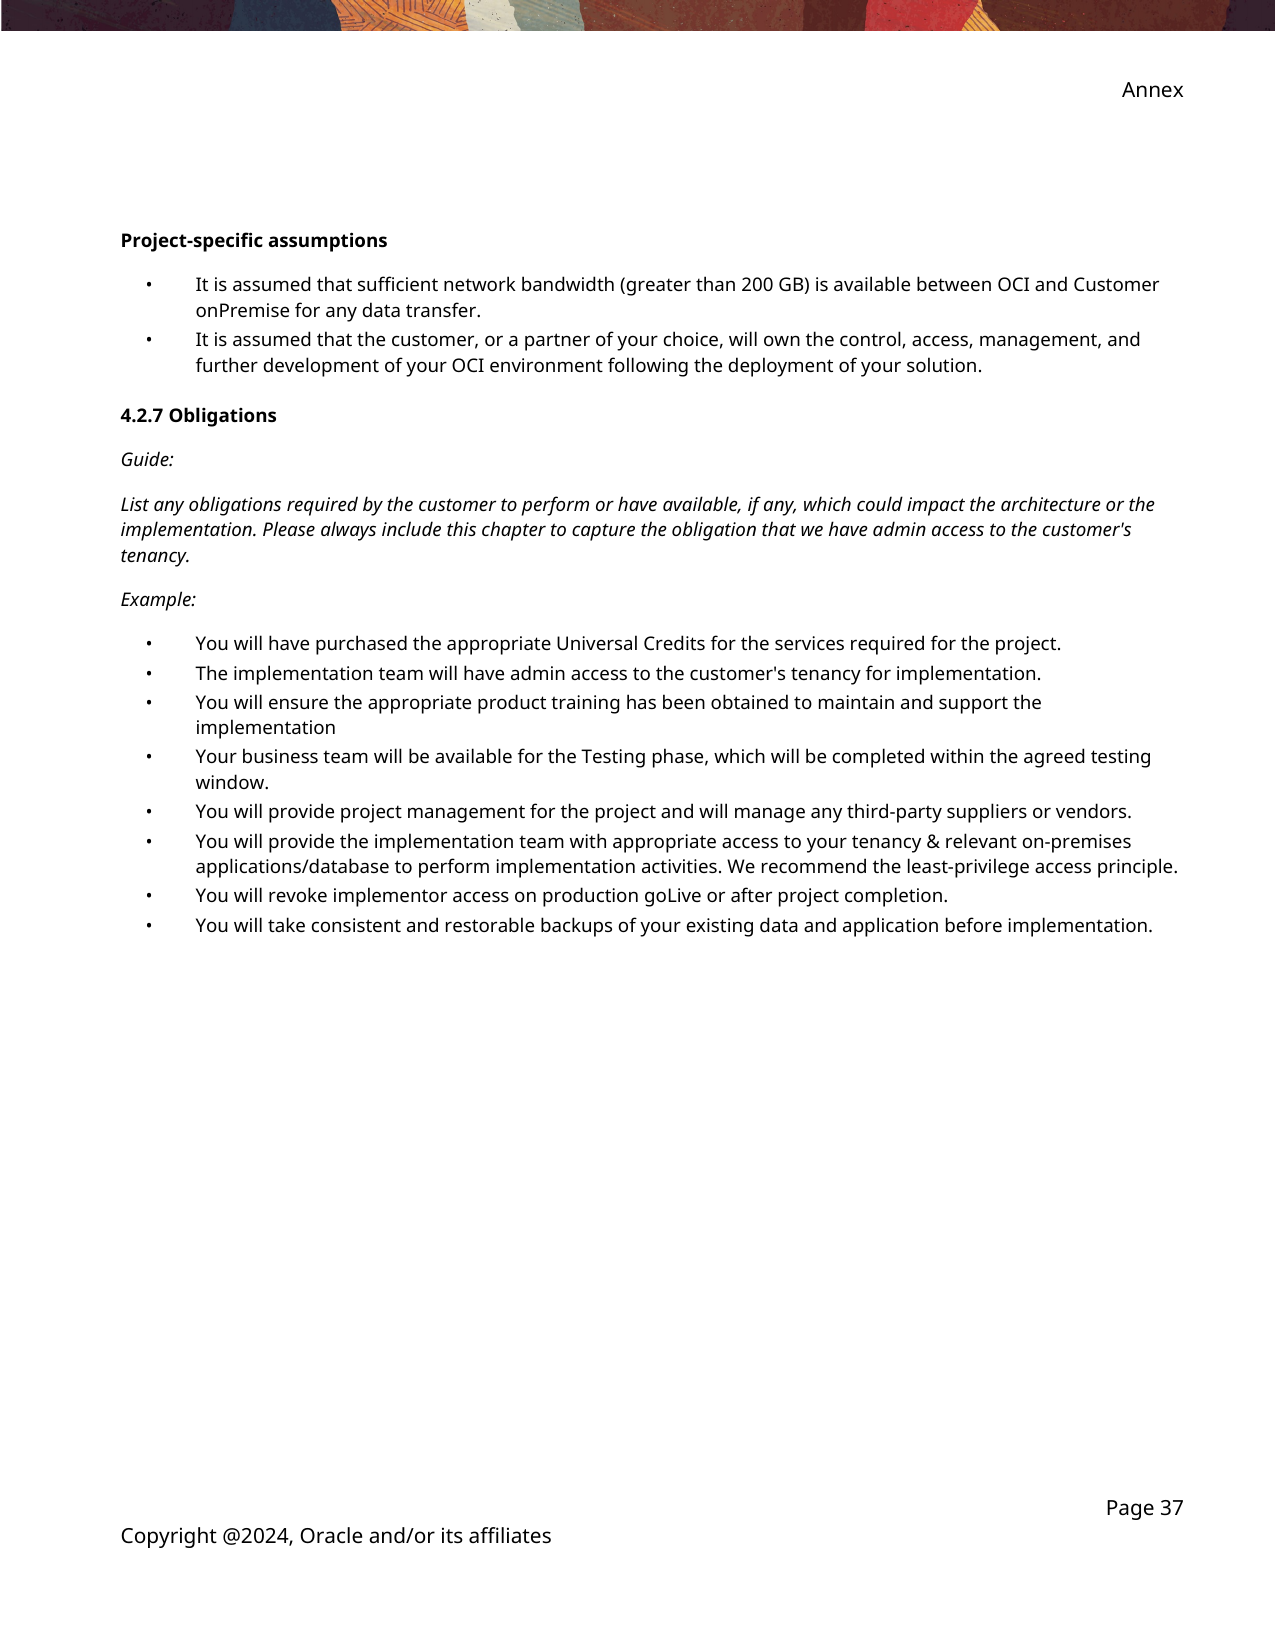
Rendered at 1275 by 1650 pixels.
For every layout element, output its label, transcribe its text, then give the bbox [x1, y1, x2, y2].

text Project-specific assumptions [120, 227, 1184, 253]
list You will revoke implementor access on production goLive or after project completion. [145, 883, 1184, 908]
text Example: [120, 586, 1184, 612]
list The implementation team will have admin access to the customer's tenancy for implementation. [145, 660, 1184, 685]
list You will have purchased the appropriate Universal Credits for the services required for the project. [145, 631, 1184, 656]
list You will provide the implementation team with appropriate access to your tenancy & relevant on-premises applications/database to perform implementation activities. We recommend the least-privilege access principle. [145, 828, 1184, 879]
list It is assumed that the customer, or a partner of your choice, will own the control, access, management, and further development of your OCI environment following the deployment of your solution. [145, 326, 1184, 377]
text Guide: [120, 447, 1184, 472]
subtitle Obligations [120, 402, 1184, 428]
list Your business team will be available for the Testing phase, which will be completed within the agreed testing window. [145, 744, 1184, 795]
list It is assumed that sufficient network bandwidth (greater than 200 GB) is available between OCI and Customer onPremise for any data transfer. [145, 272, 1184, 323]
list You will take consistent and restorable backups of your existing data and application before implementation. [145, 912, 1184, 937]
list You will provide project management for the project and will manage any third-party suppliers or vendors. [145, 799, 1184, 824]
text List any obligations required by the customer to perform or have available, if any, which could impact the architecture or the implementation. Please always include this chapter to capture the obligation that we have admin access to the customer's tenancy. [120, 491, 1184, 567]
list You will ensure the appropriate product training has been obtained to maintain and support the implementation [145, 689, 1184, 740]
picture [1, 0, 1275, 31]
